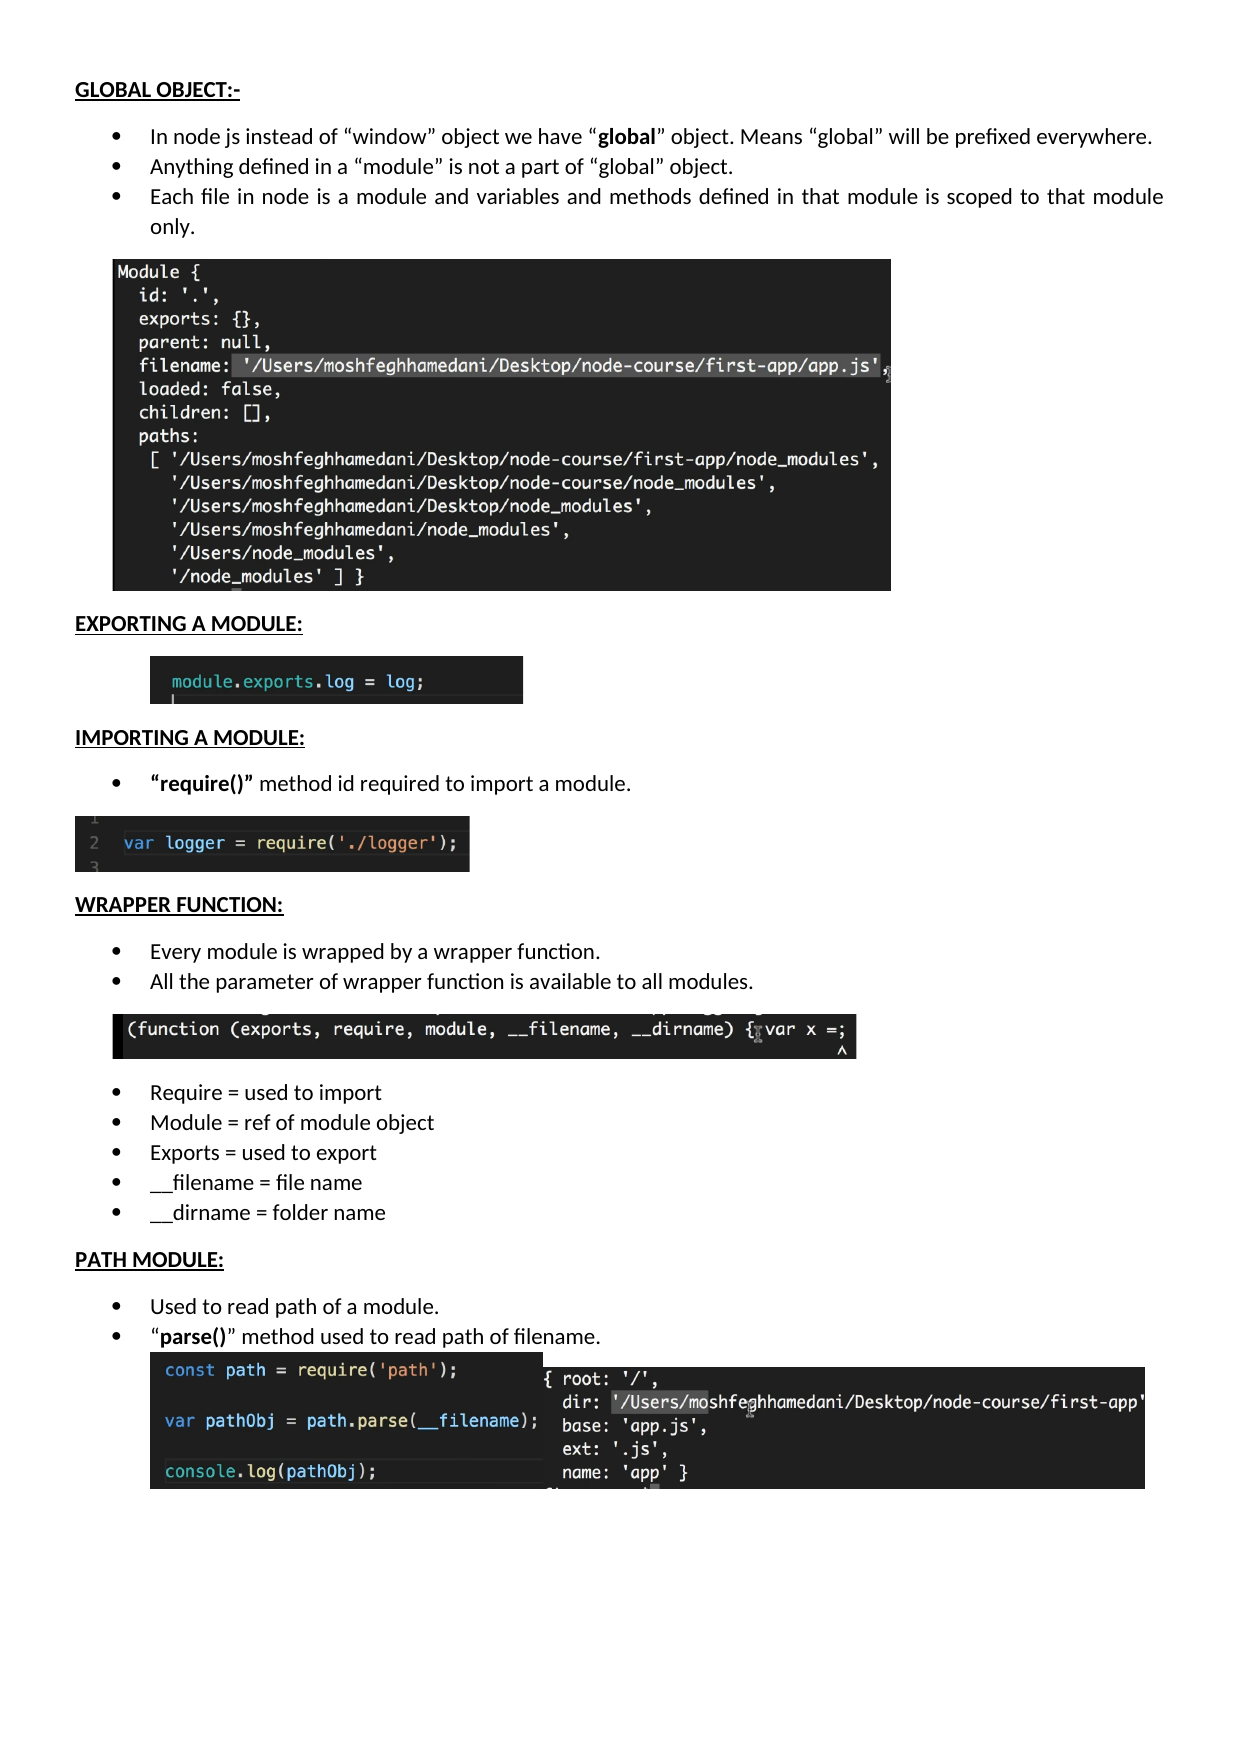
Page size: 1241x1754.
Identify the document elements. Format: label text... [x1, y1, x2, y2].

list __dirname = folder name [112, 1198, 1165, 1226]
text PATH MODULE: [75, 1245, 1165, 1273]
picture [150, 1352, 1145, 1489]
list In node js instead of “window” object we have “global” object. Means “global” will be prefixed everywhere. [112, 122, 1165, 150]
text GLOBAL OBJECT:- [75, 75, 1165, 103]
list Every module is wrapped by a wrapper function. [112, 937, 1165, 965]
text IMPORTING A MODULE: [75, 723, 1165, 751]
list __filename = file name [112, 1168, 1165, 1196]
list Require = used to import [112, 1078, 1165, 1106]
picture [112, 1014, 857, 1059]
list Each file in node is a module and variables and methods defined in that module is scoped to that module only. [112, 182, 1165, 241]
picture [150, 656, 524, 704]
text WRAPPER FUNCTION: [75, 890, 1165, 918]
list “parse()” method used to read path of filename. [112, 1322, 1165, 1350]
picture [75, 816, 470, 872]
list Used to read path of a module. [112, 1292, 1165, 1320]
list Exports = used to export [112, 1138, 1165, 1166]
list “require()” method id required to import a module. [112, 769, 1165, 798]
text EXPORTING A MODULE: [75, 609, 1165, 638]
picture [112, 259, 891, 591]
list All the parameter of wrapper function is available to all modules. [112, 967, 1165, 995]
list Anything defined in a “module” is not a part of “global” object. [112, 152, 1165, 180]
list Module = ref of module object [112, 1108, 1165, 1136]
